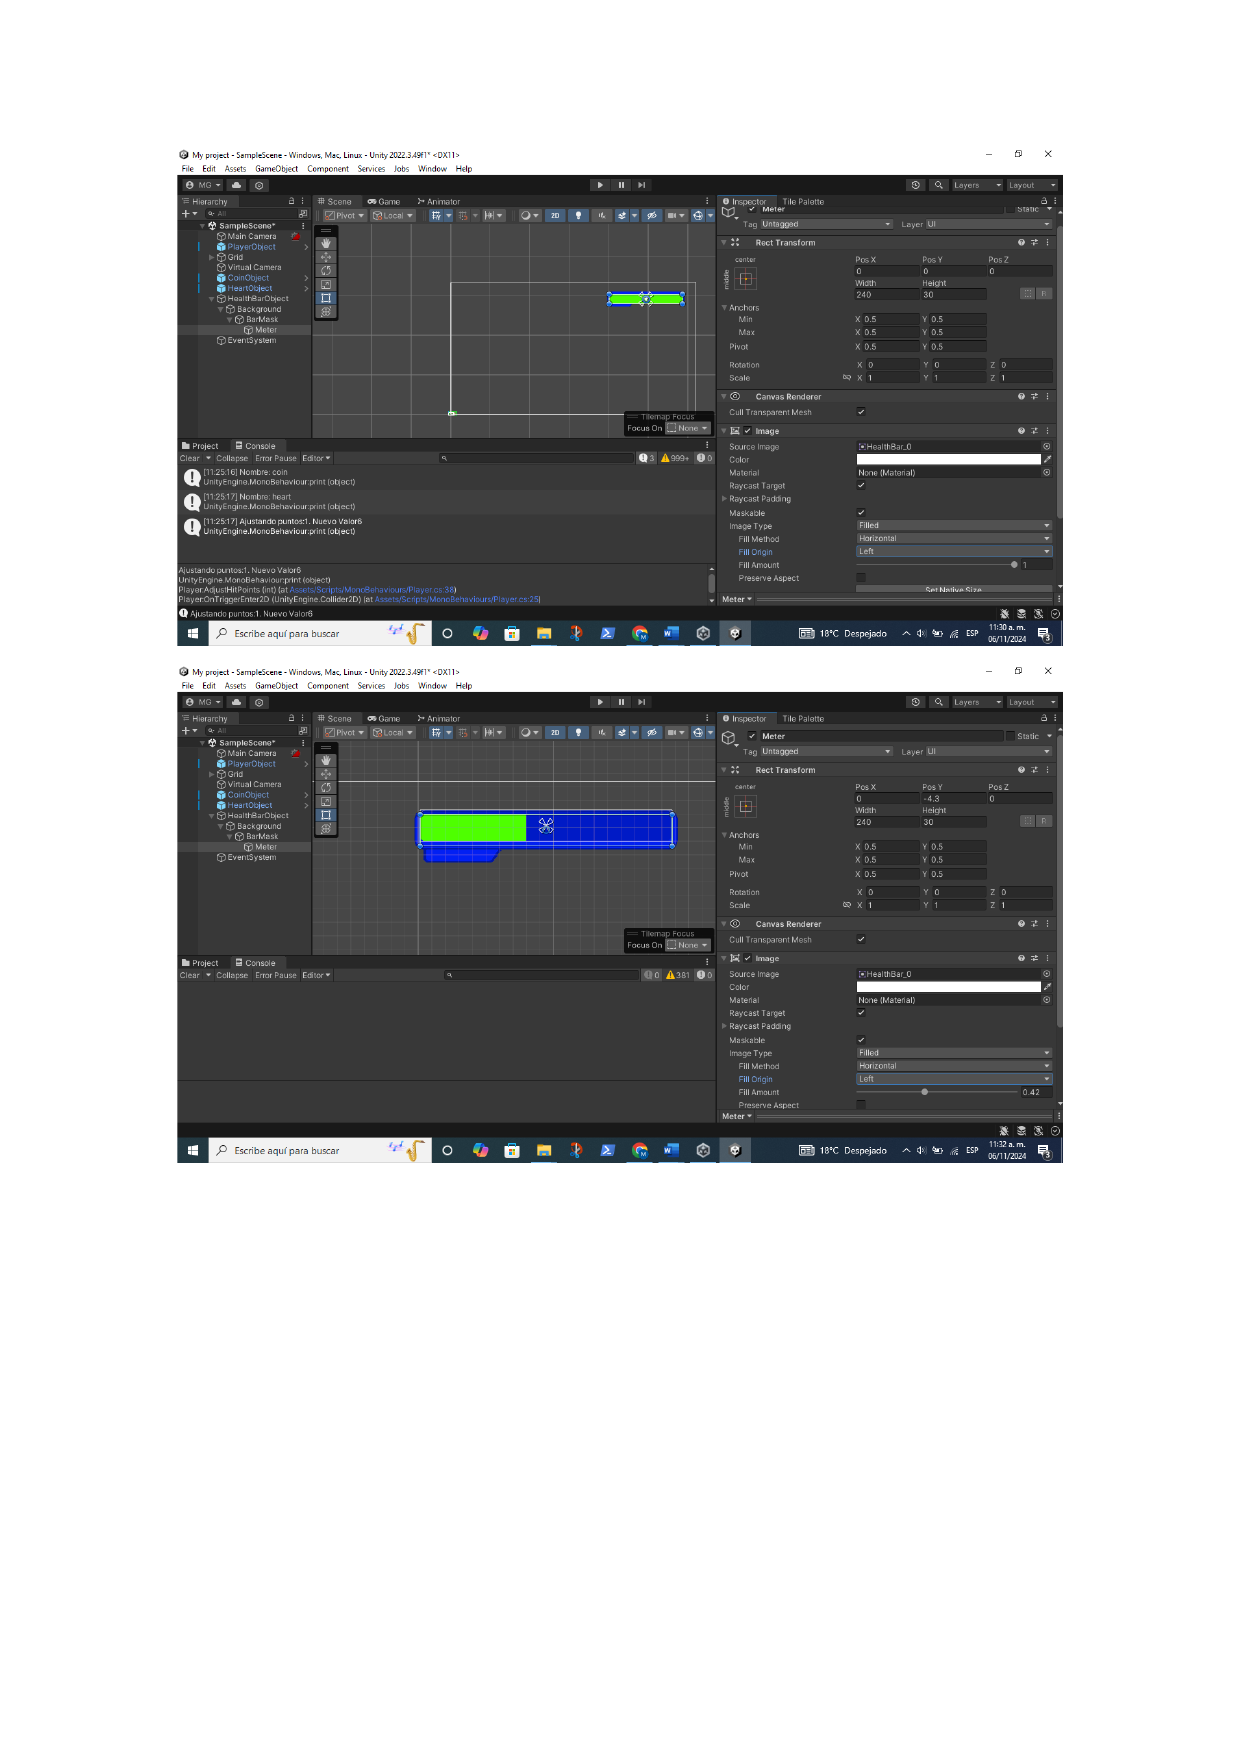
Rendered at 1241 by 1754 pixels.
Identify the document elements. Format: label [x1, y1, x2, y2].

picture [177, 664, 1063, 1163]
picture [177, 147, 1063, 646]
